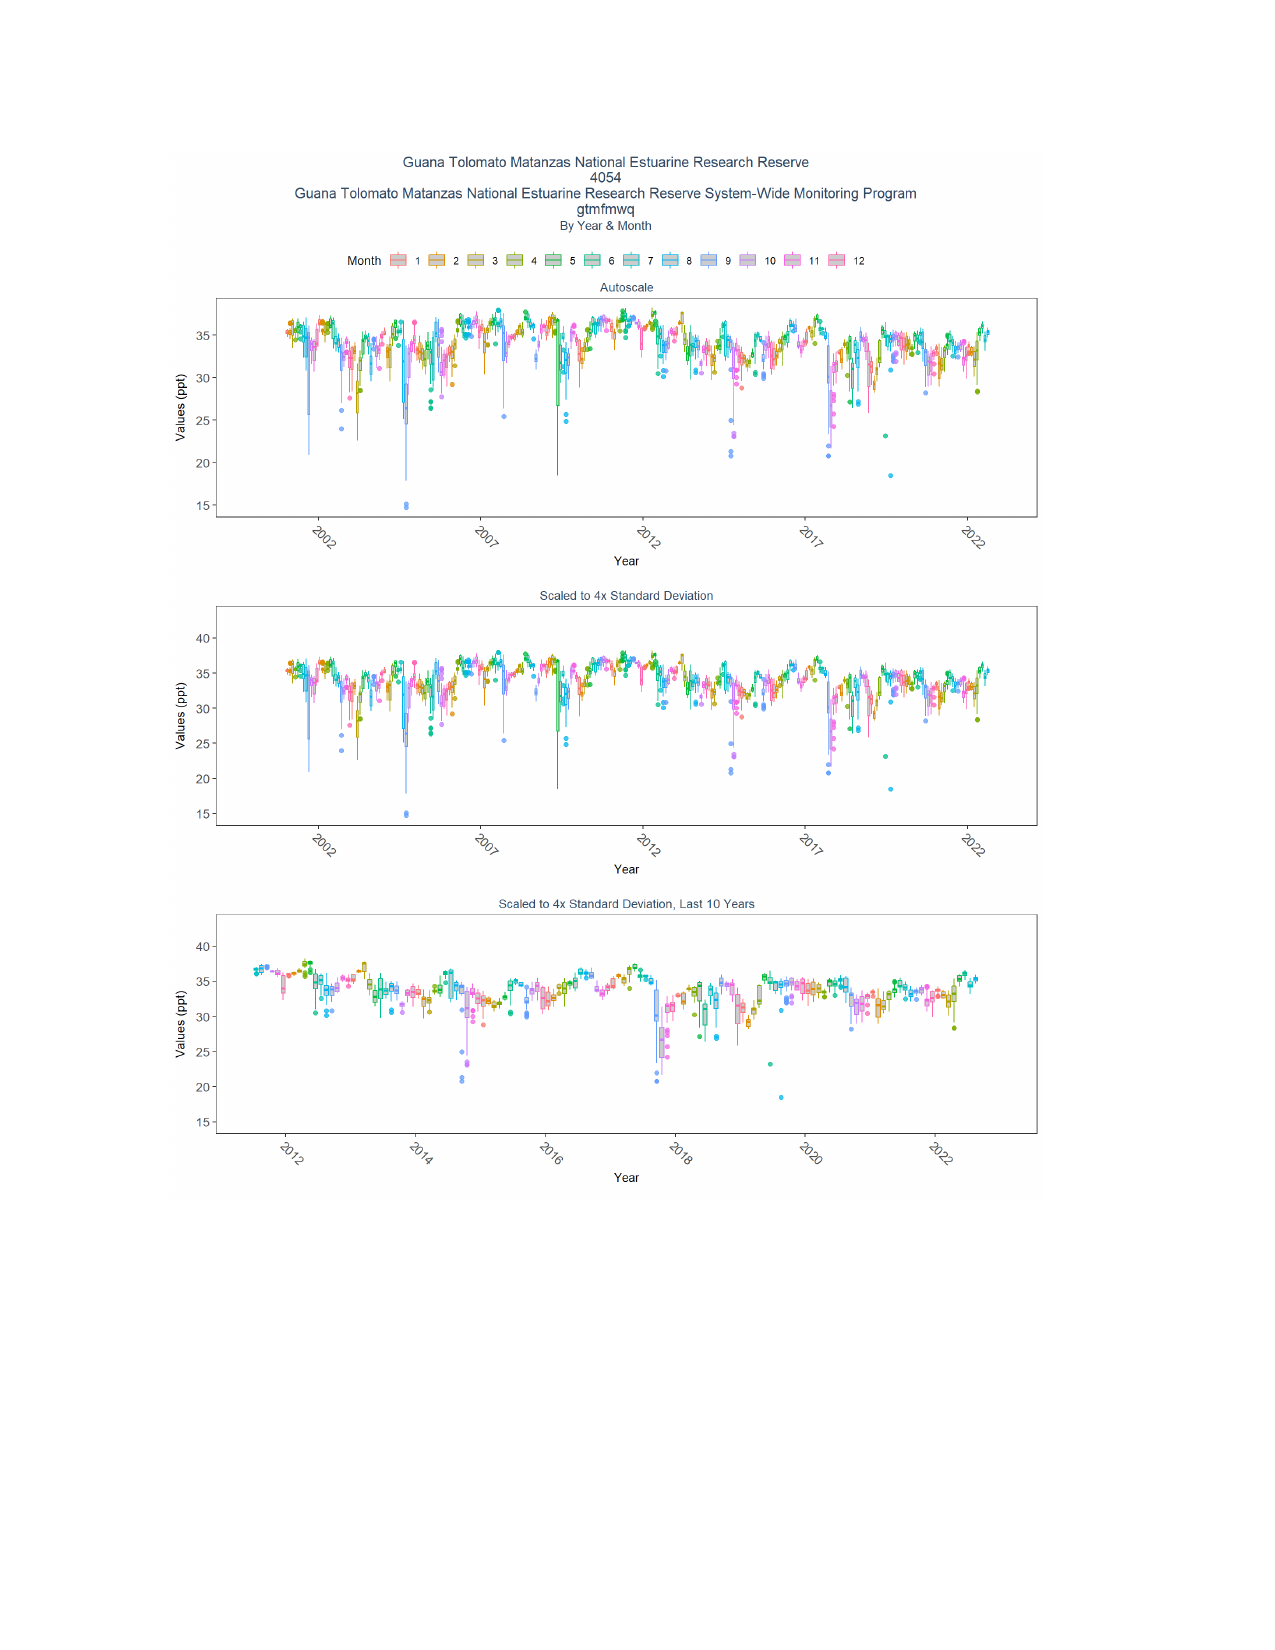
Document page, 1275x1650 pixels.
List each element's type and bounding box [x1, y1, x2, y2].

picture [168, 150, 1044, 1200]
